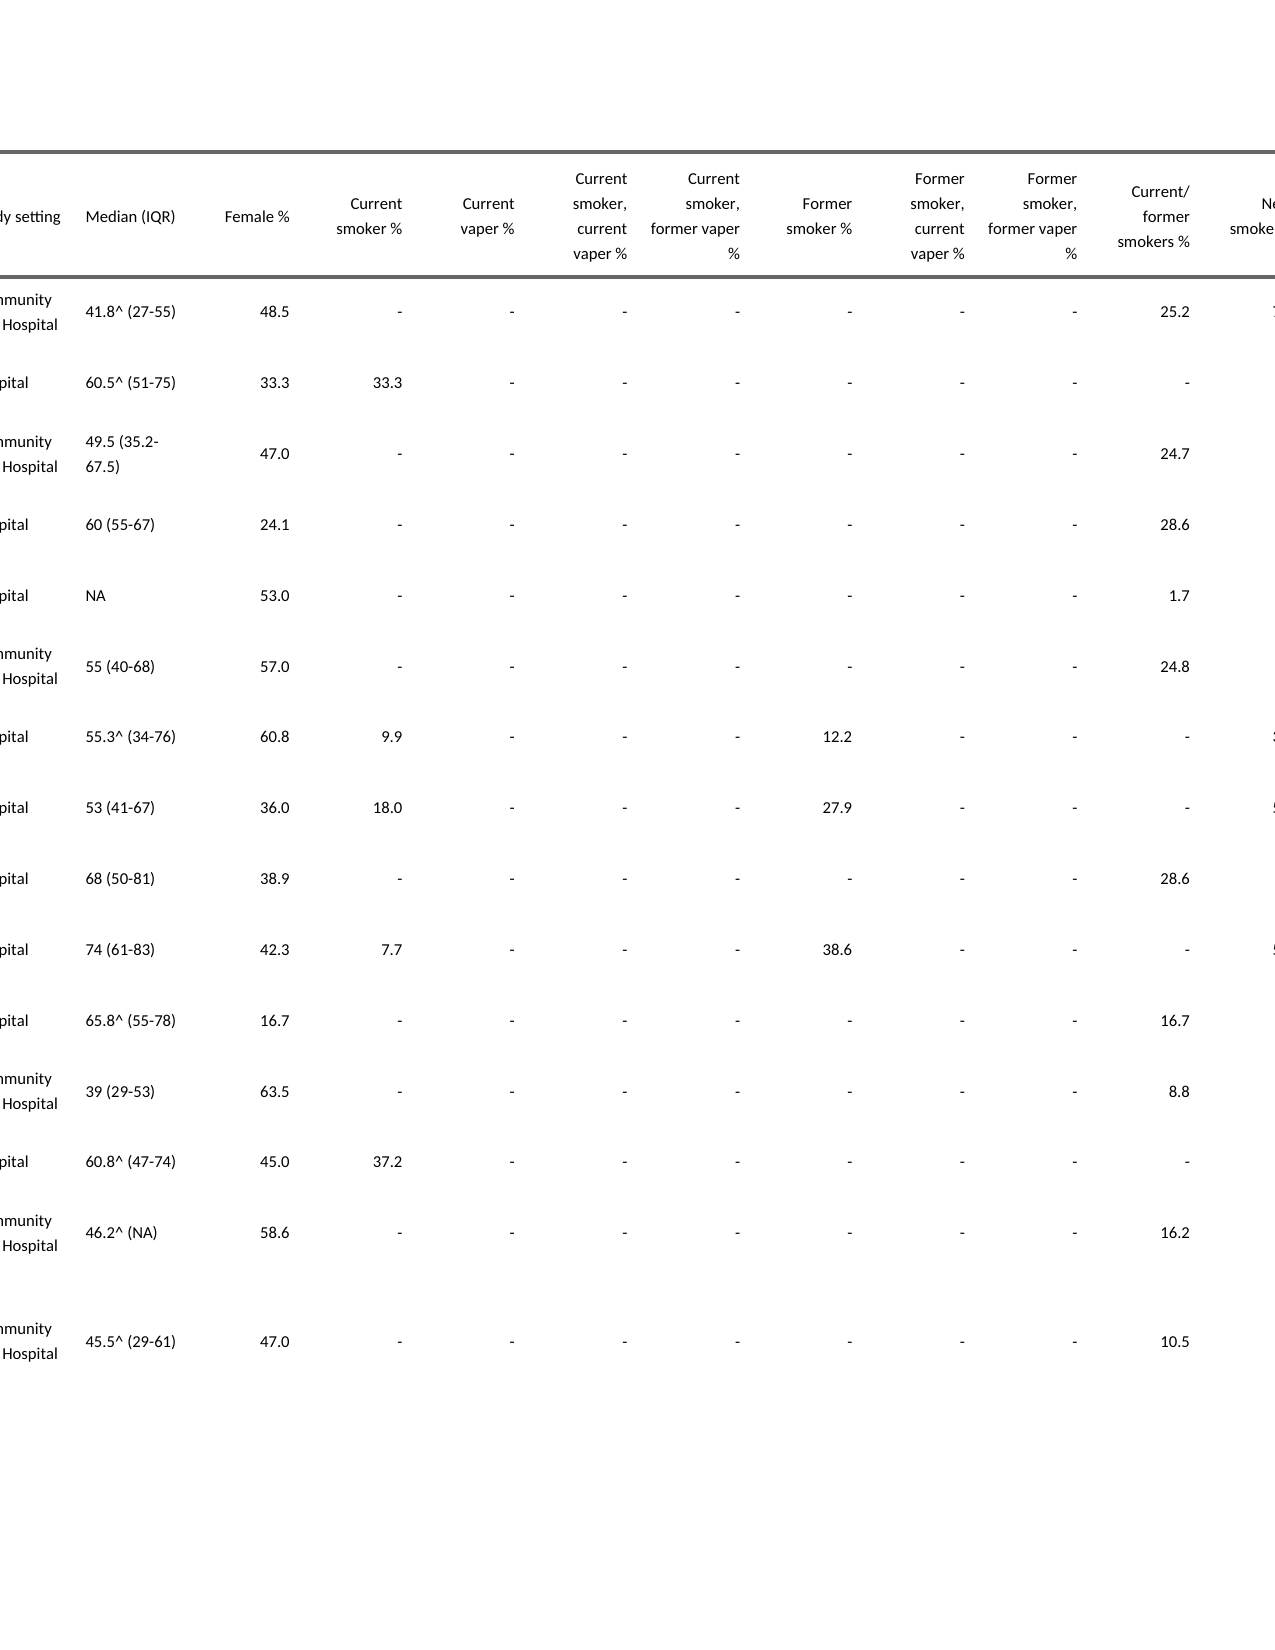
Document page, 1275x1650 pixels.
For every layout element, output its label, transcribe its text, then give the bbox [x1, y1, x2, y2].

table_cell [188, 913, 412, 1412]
table_header Former smoker, current vaper % [863, 154, 975, 275]
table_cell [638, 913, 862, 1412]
table_header Current/former smokers % [1088, 154, 1200, 275]
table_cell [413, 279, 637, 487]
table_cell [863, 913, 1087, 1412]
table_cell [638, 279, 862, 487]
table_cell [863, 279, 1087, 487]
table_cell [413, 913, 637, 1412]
table_header Median (IQR) [75, 154, 187, 275]
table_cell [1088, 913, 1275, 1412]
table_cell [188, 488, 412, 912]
table_header Female % [188, 154, 300, 275]
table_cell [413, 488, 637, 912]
table_header Current vaper % [413, 154, 525, 275]
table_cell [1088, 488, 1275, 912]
table_header Current smoker % [300, 154, 412, 275]
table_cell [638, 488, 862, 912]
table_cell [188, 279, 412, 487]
table_header Current smoker, current vaper % [525, 154, 637, 275]
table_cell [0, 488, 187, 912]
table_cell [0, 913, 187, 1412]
table_header Study setting [0, 154, 75, 275]
table_header Current smoker, former vaper % [638, 154, 750, 275]
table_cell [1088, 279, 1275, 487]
table_header Former smoker % [750, 154, 862, 275]
table_header Never smokers % [1200, 154, 1275, 275]
table_header Former smoker, former vaper % [975, 154, 1087, 275]
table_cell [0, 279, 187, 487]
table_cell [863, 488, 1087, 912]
